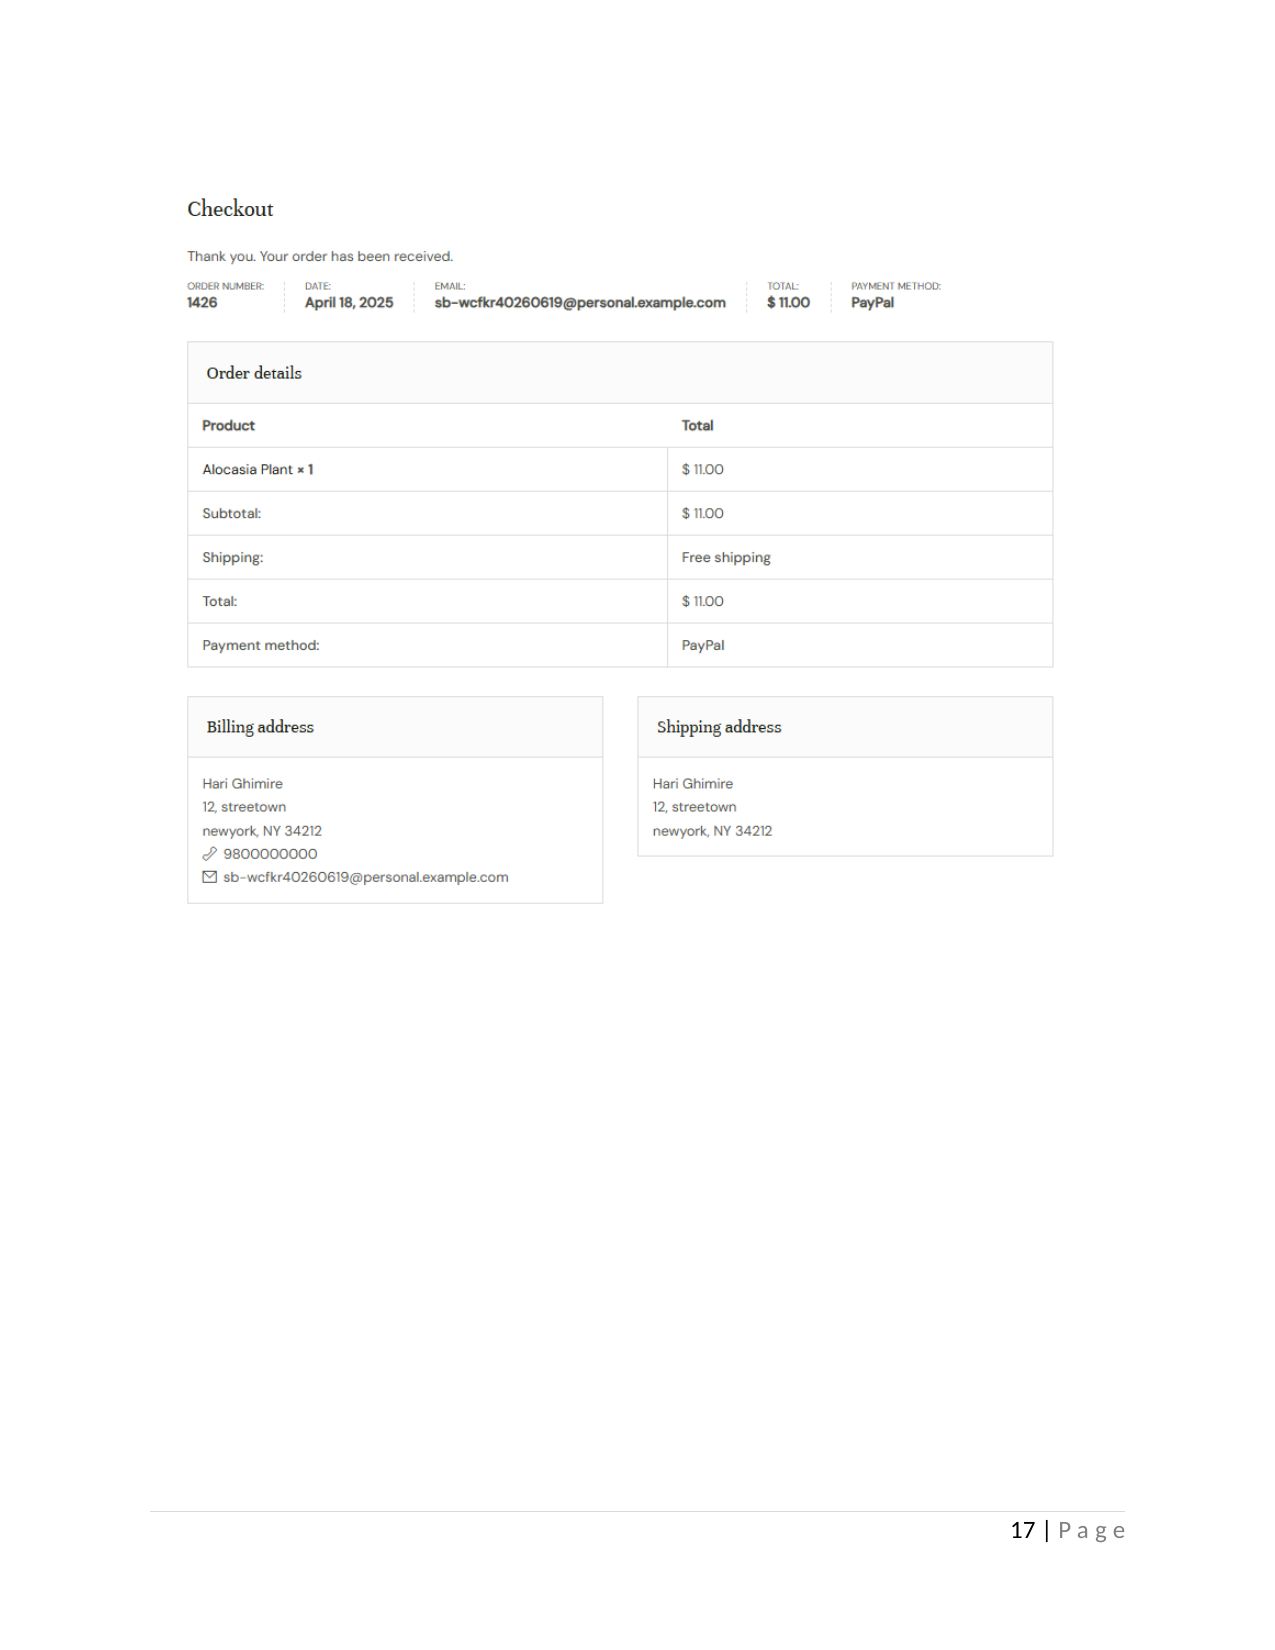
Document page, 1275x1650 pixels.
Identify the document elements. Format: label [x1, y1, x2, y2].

picture [150, 150, 1125, 961]
